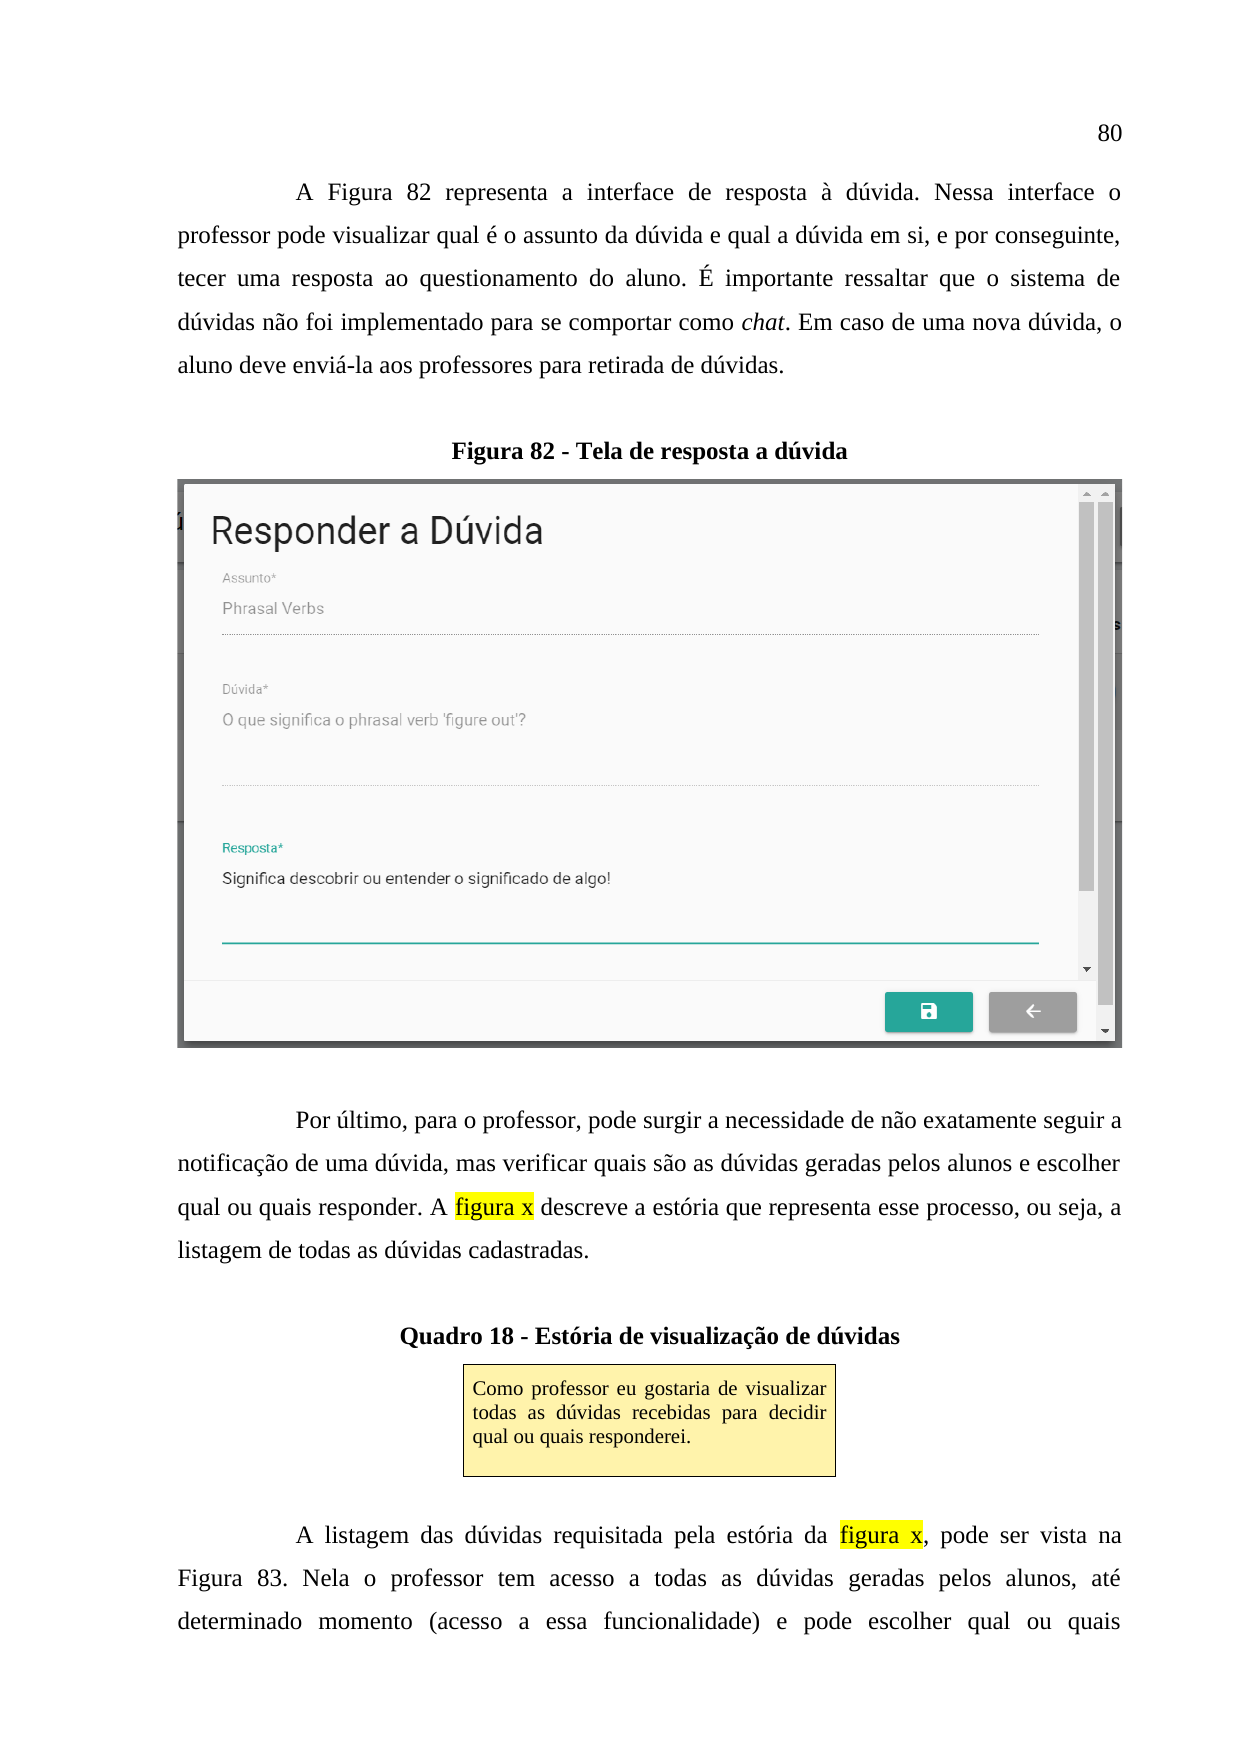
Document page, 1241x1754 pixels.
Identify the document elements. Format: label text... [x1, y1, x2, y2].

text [177, 1520, 1122, 1635]
text Como professor eu gostaria de visualizar todas as dúvidas recebidas para decidir qual ou quais responderei. [464, 1365, 835, 1436]
picture [177, 479, 1123, 1048]
text Por último, para o professor, pode surgir a necessidade de não exatamente seguir a notificação de uma dúvida, mas verificar quais são as dúvidas geradas pelos alunos e escolher qual ou quais responder. A figura x descreve a estória que representa esse processo, ou seja, a listagem de todas as dúvidas cadastradas. [177, 1105, 1122, 1263]
